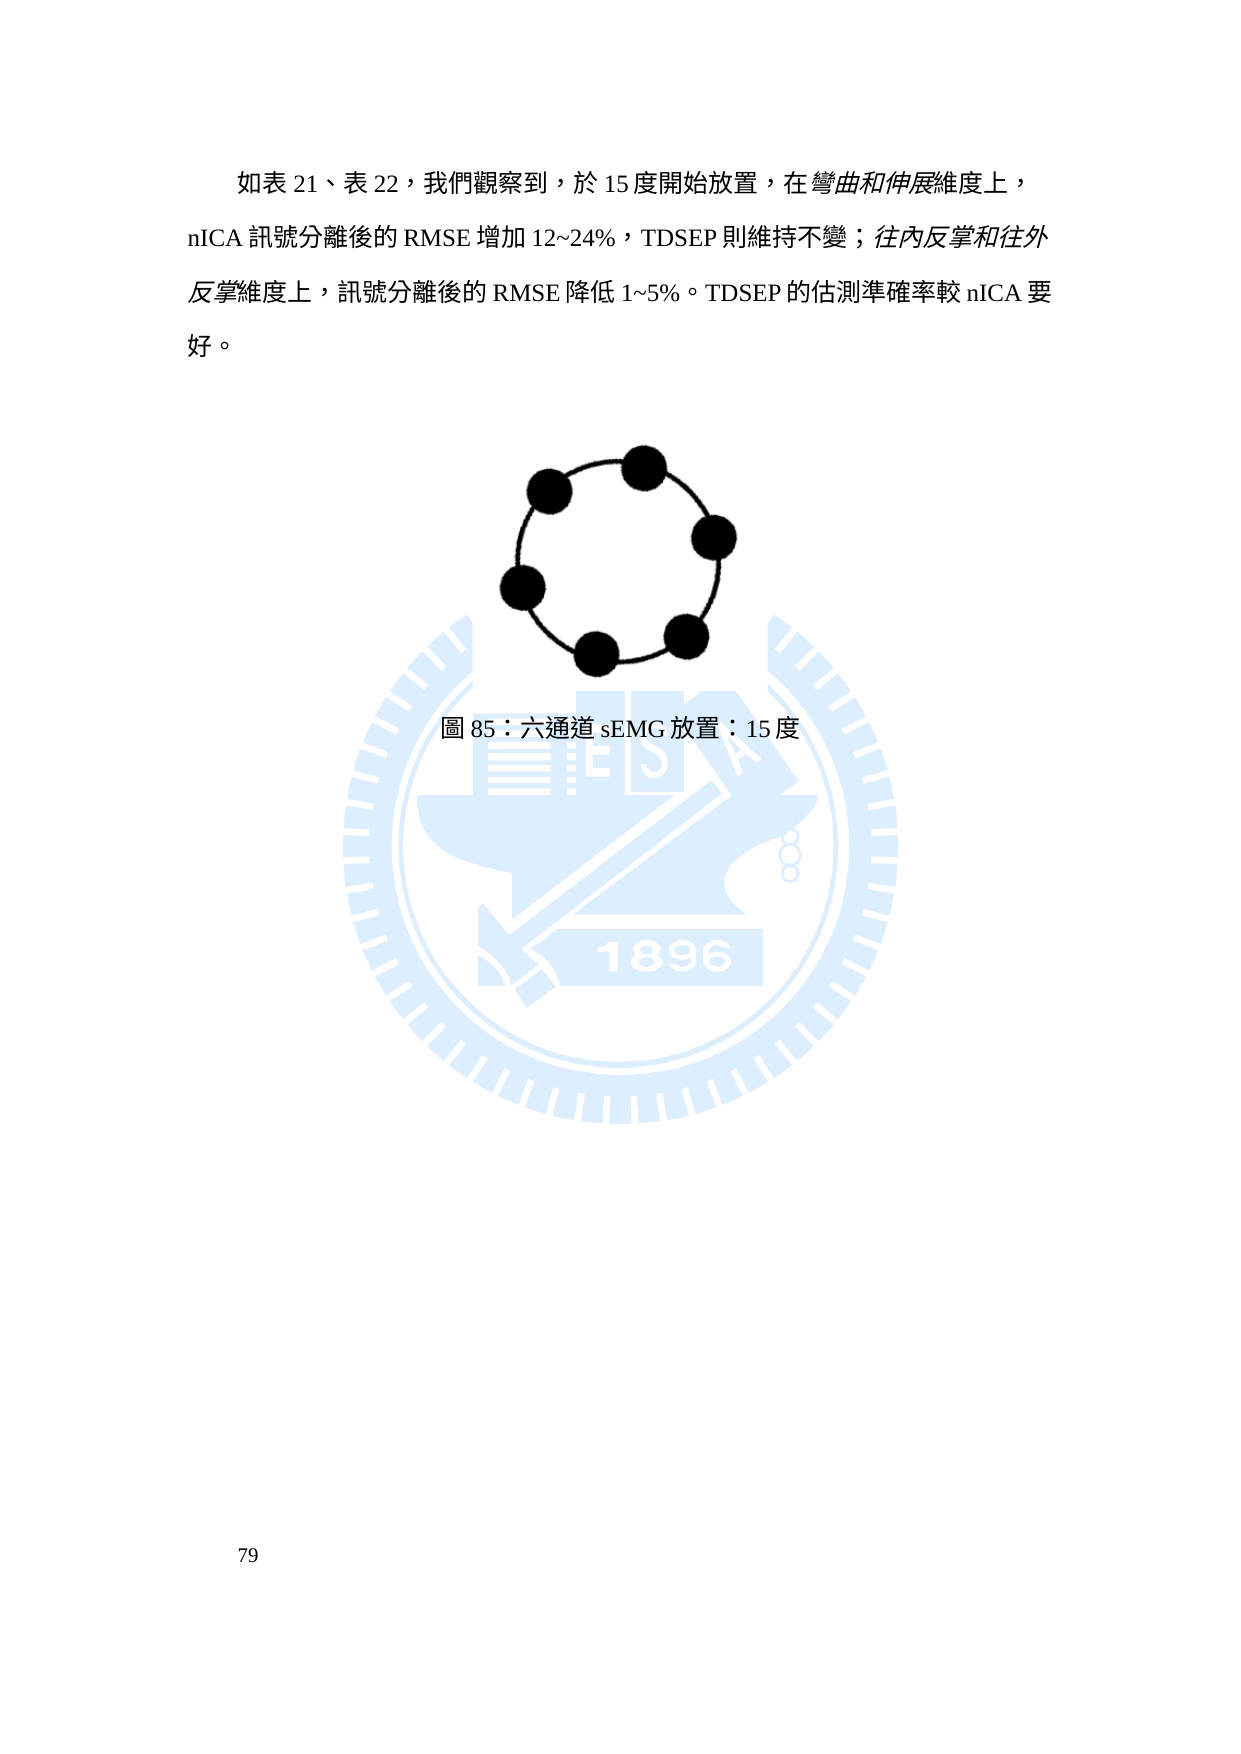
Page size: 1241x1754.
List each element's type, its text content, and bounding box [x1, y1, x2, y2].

picture [472, 423, 768, 691]
text 圖 85：六通道sEMG放置：15度 [187, 705, 1053, 749]
text 如表 21、表 22，我們觀察到，於15度開始放置，在彎曲和伸展維度上，nICA訊號分離後的RMSE增加12~24%，TDSEP則維持不變；往內反掌和往外反掌維度上，訊號分離後的RMSE降低1~5%。TDSEP的估測準確率較nICA要好。 [187, 163, 1053, 363]
